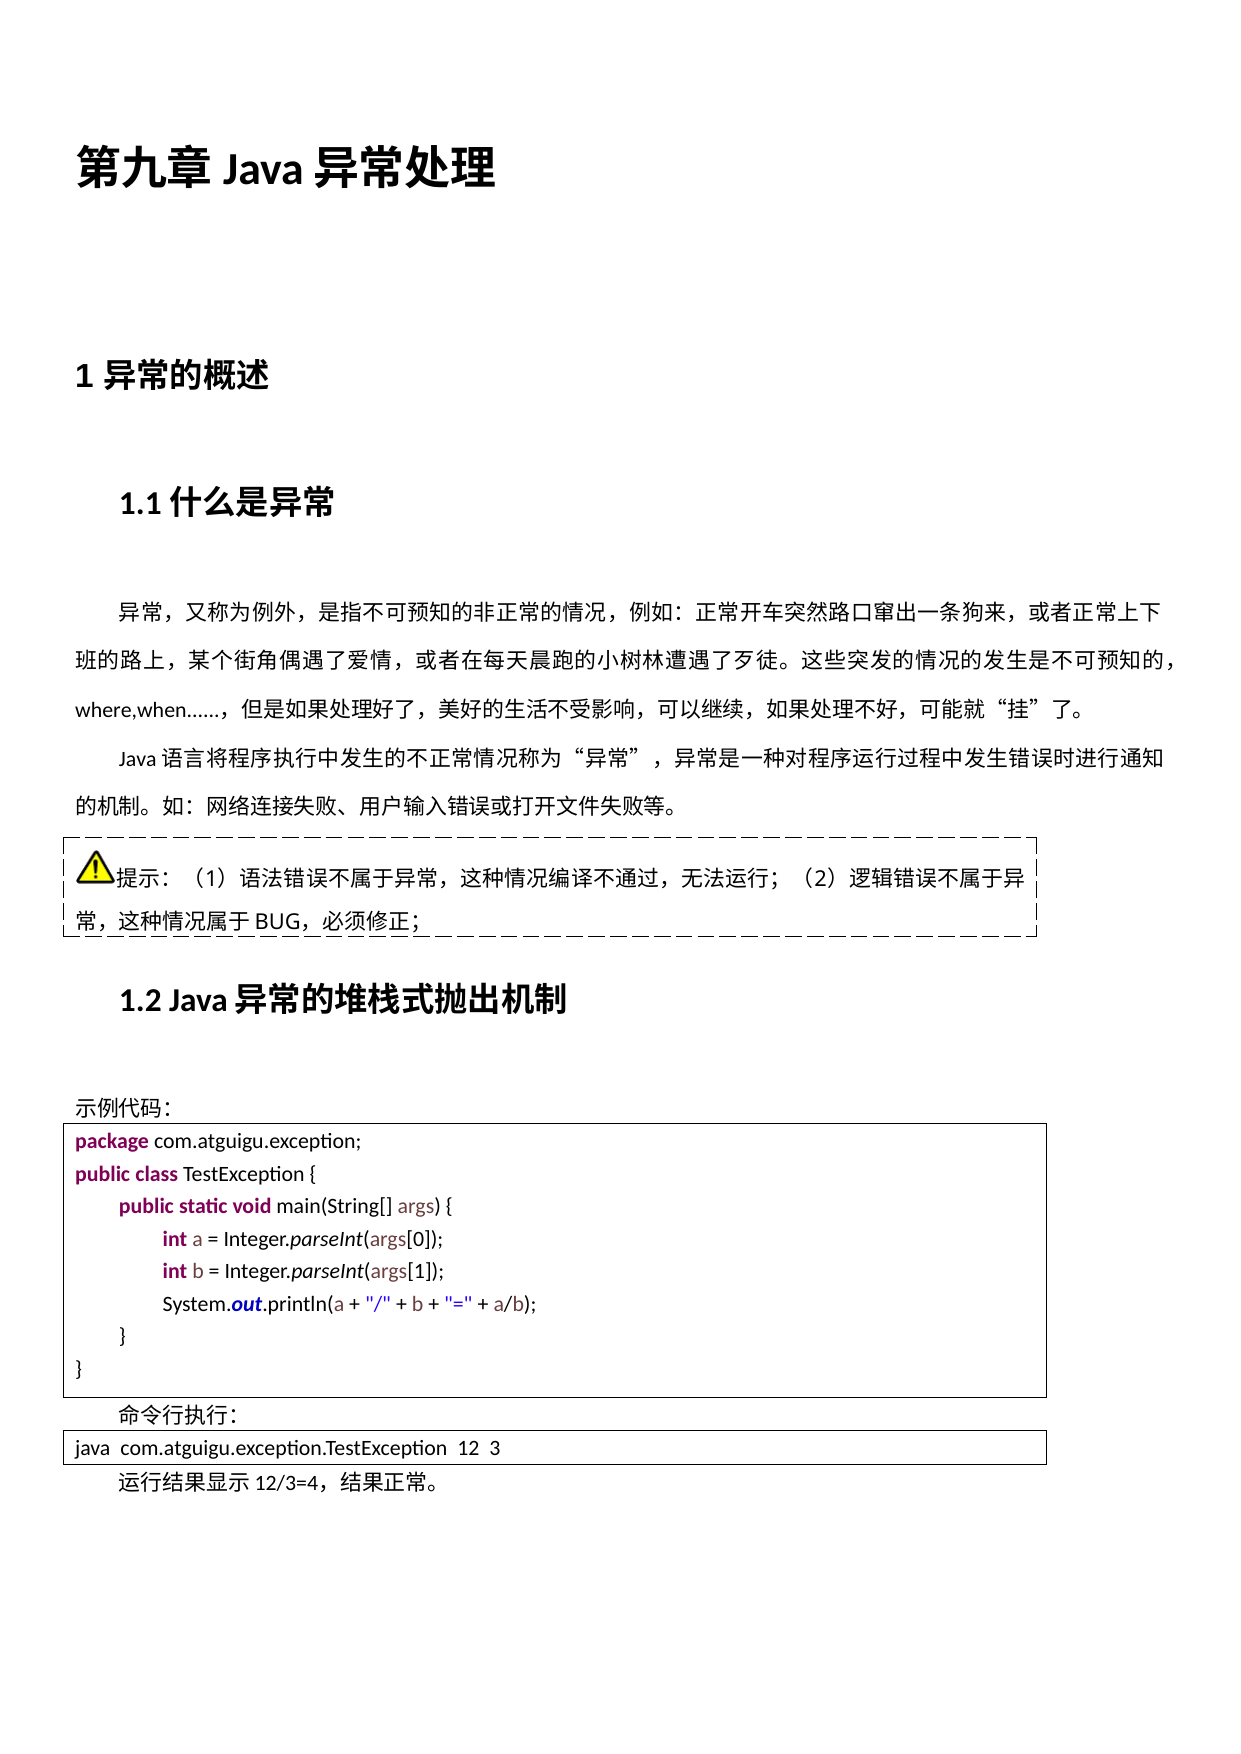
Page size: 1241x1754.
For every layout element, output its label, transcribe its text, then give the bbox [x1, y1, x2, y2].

table_header 提示：（1）语法错误不属于异常，这种情况编译不通过，无法运行；（2）逻辑错误不属于异常，这种情况属于BUG，必须修正； [64, 837, 1037, 936]
picture [75, 848, 117, 887]
text 命令行执行： [75, 1398, 1165, 1430]
table_header package com.atguigu.exception; public class TestException { public static void main(String[] args) { int a = Integer.parseInt(args[0]); int b = Integer.parseInt(args[1]); System.out.println(a + "/" + b + "=" + a/b); } } [64, 1124, 1046, 1397]
subtitle 1.2 Java异常的堆栈式抛出机制 [75, 964, 1165, 1029]
text 异常，又称为例外，是指不可预知的非正常的情况，例如：正常开车突然路口窜出一条狗来，或者正常上下班的路上，某个街角偶遇了爱情，或者在每天晨跑的小树林遭遇了歹徒。这些突发的情况的发生是不可预知的，where,when......，但是如果处理好了，美好的生活不受影响，可以继续，如果处理不好，可能就“挂”了。 [75, 594, 1165, 724]
subtitle 1 异常的概述 [75, 341, 1165, 406]
text Java语言将程序执行中发生的不正常情况称为“异常”，异常是一种对程序运行过程中发生错误时进行通知的机制。如：网络连接失败、用户输入错误或打开文件失败等。 [75, 740, 1165, 821]
table_header java com.atguigu.exception.TestException 12 3 [64, 1431, 1046, 1464]
text 运行结果显示12/3=4，结果正常。 [75, 1465, 1165, 1497]
subtitle 第九章 Java异常处理 [75, 116, 1165, 214]
subtitle 1.1 什么是异常 [75, 468, 1165, 533]
text 示例代码： [75, 1091, 1165, 1123]
